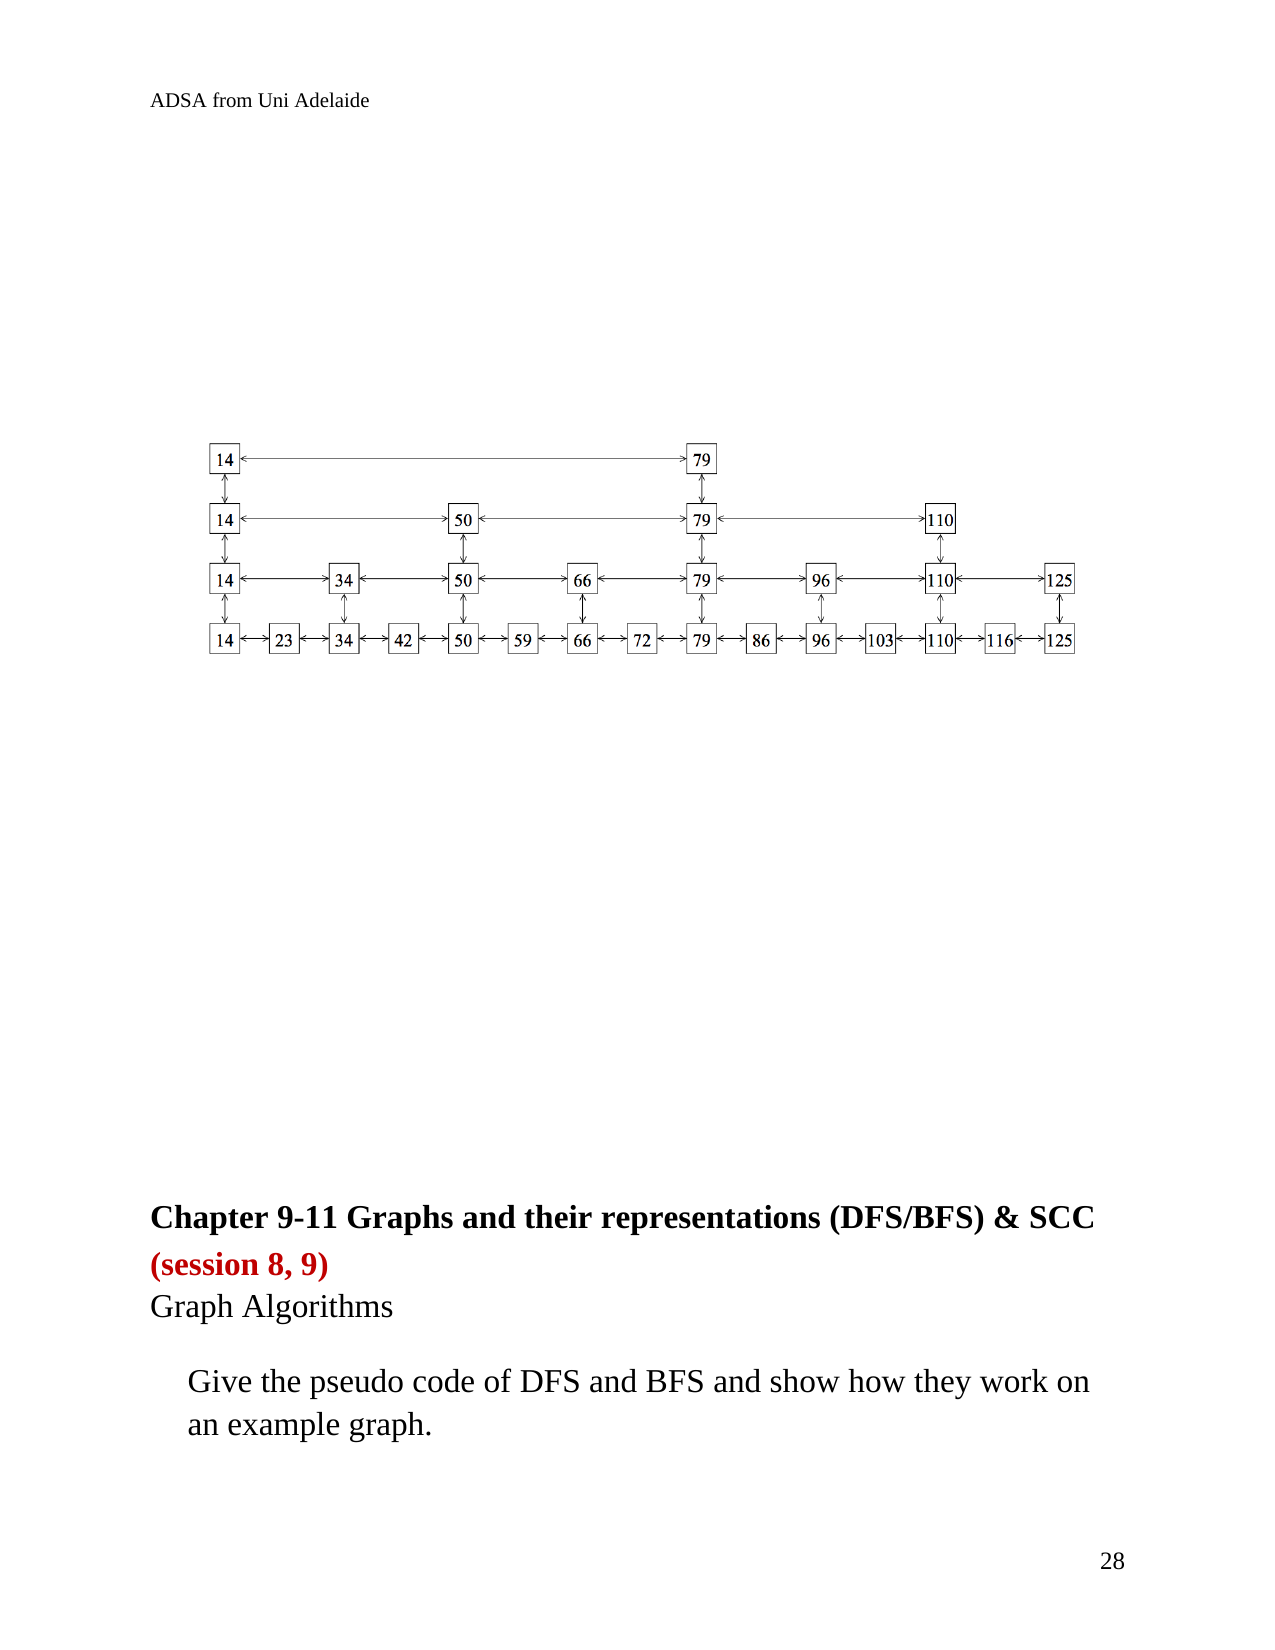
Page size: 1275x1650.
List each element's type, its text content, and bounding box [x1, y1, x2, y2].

text Give the pseudo code of DFS and BFS and show how they work on an example graph. [187, 1361, 1125, 1445]
text Graph Algorithms [150, 1282, 1125, 1328]
text (session 8, 9) [150, 1244, 1125, 1282]
picture [150, 419, 1124, 672]
text Chapter 9-11 Graphs and their representations (DFS/BFS) & SCC [150, 1198, 1125, 1236]
